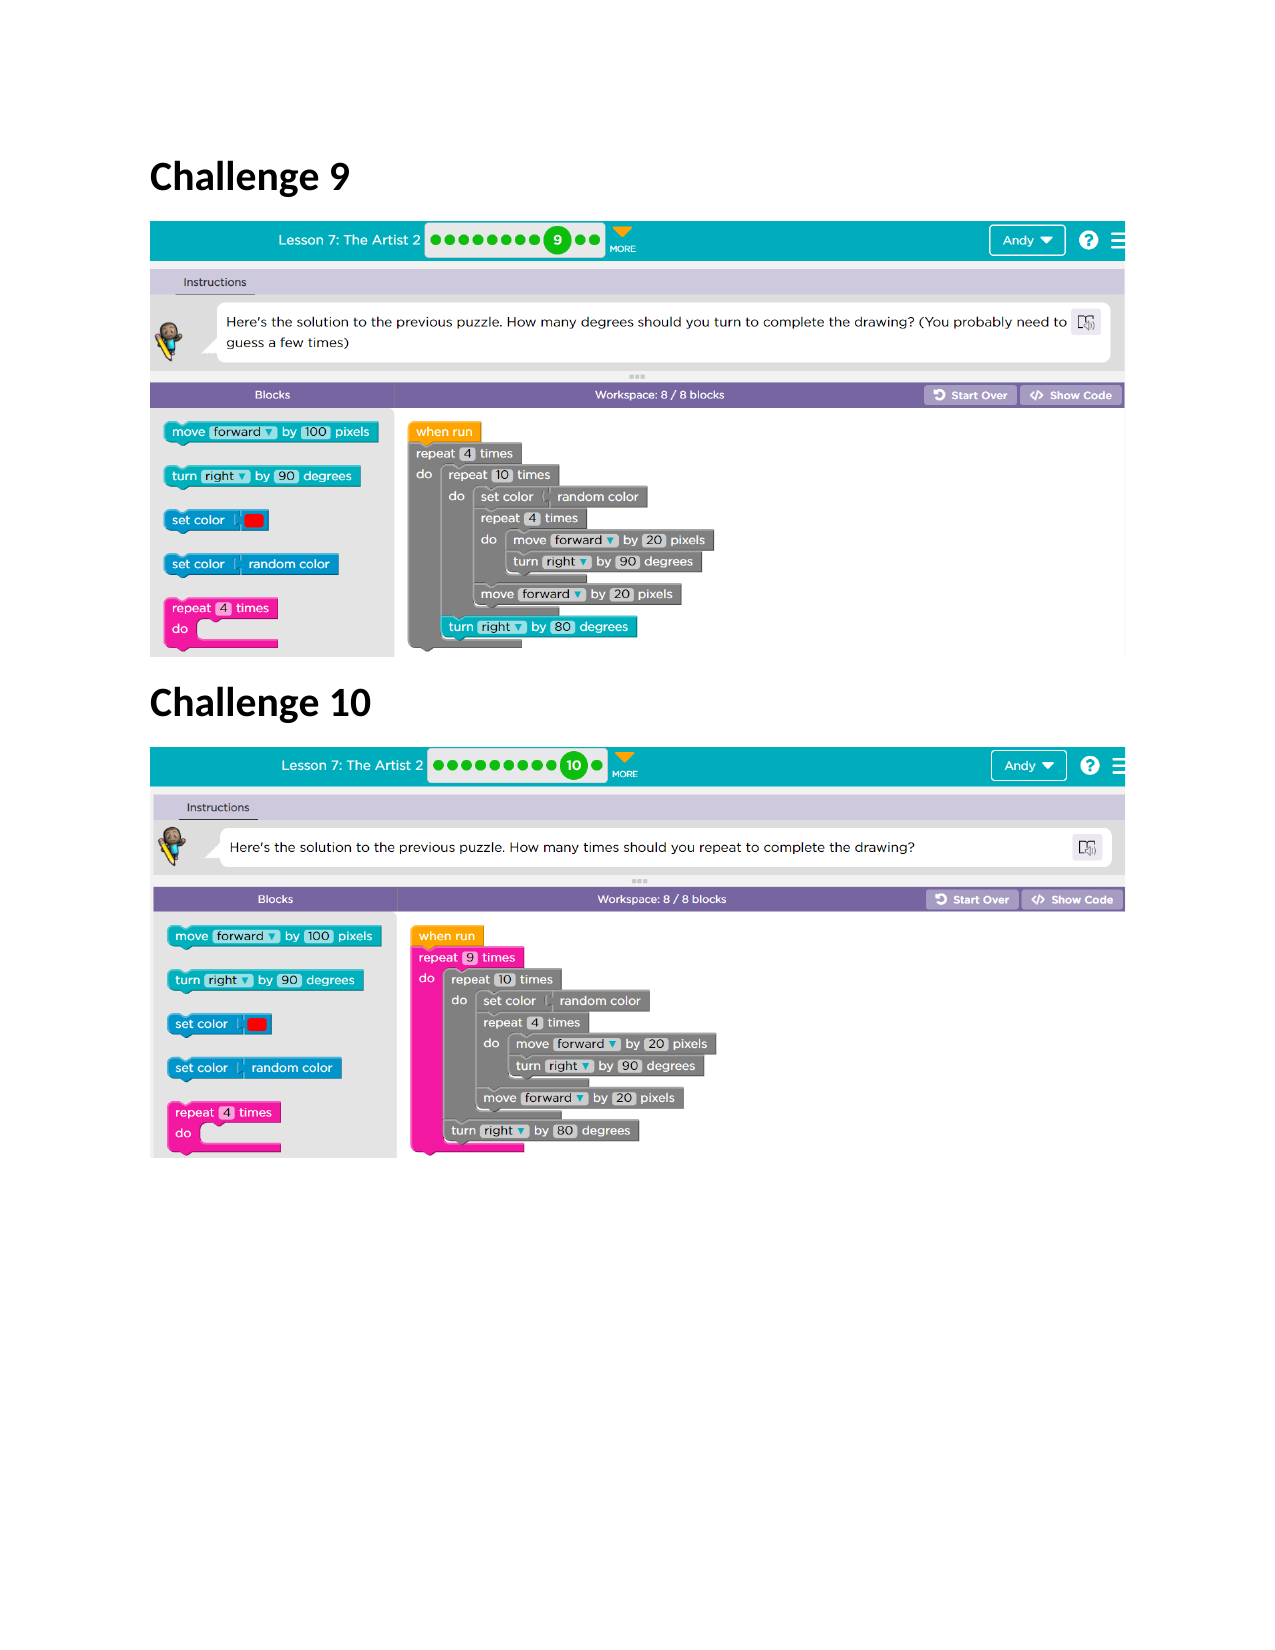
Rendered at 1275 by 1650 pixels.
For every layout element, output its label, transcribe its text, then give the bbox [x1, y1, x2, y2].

picture [150, 747, 1125, 1158]
picture [150, 221, 1125, 657]
text Challenge 9 [150, 150, 1125, 201]
text Challenge 10 [150, 676, 1125, 727]
